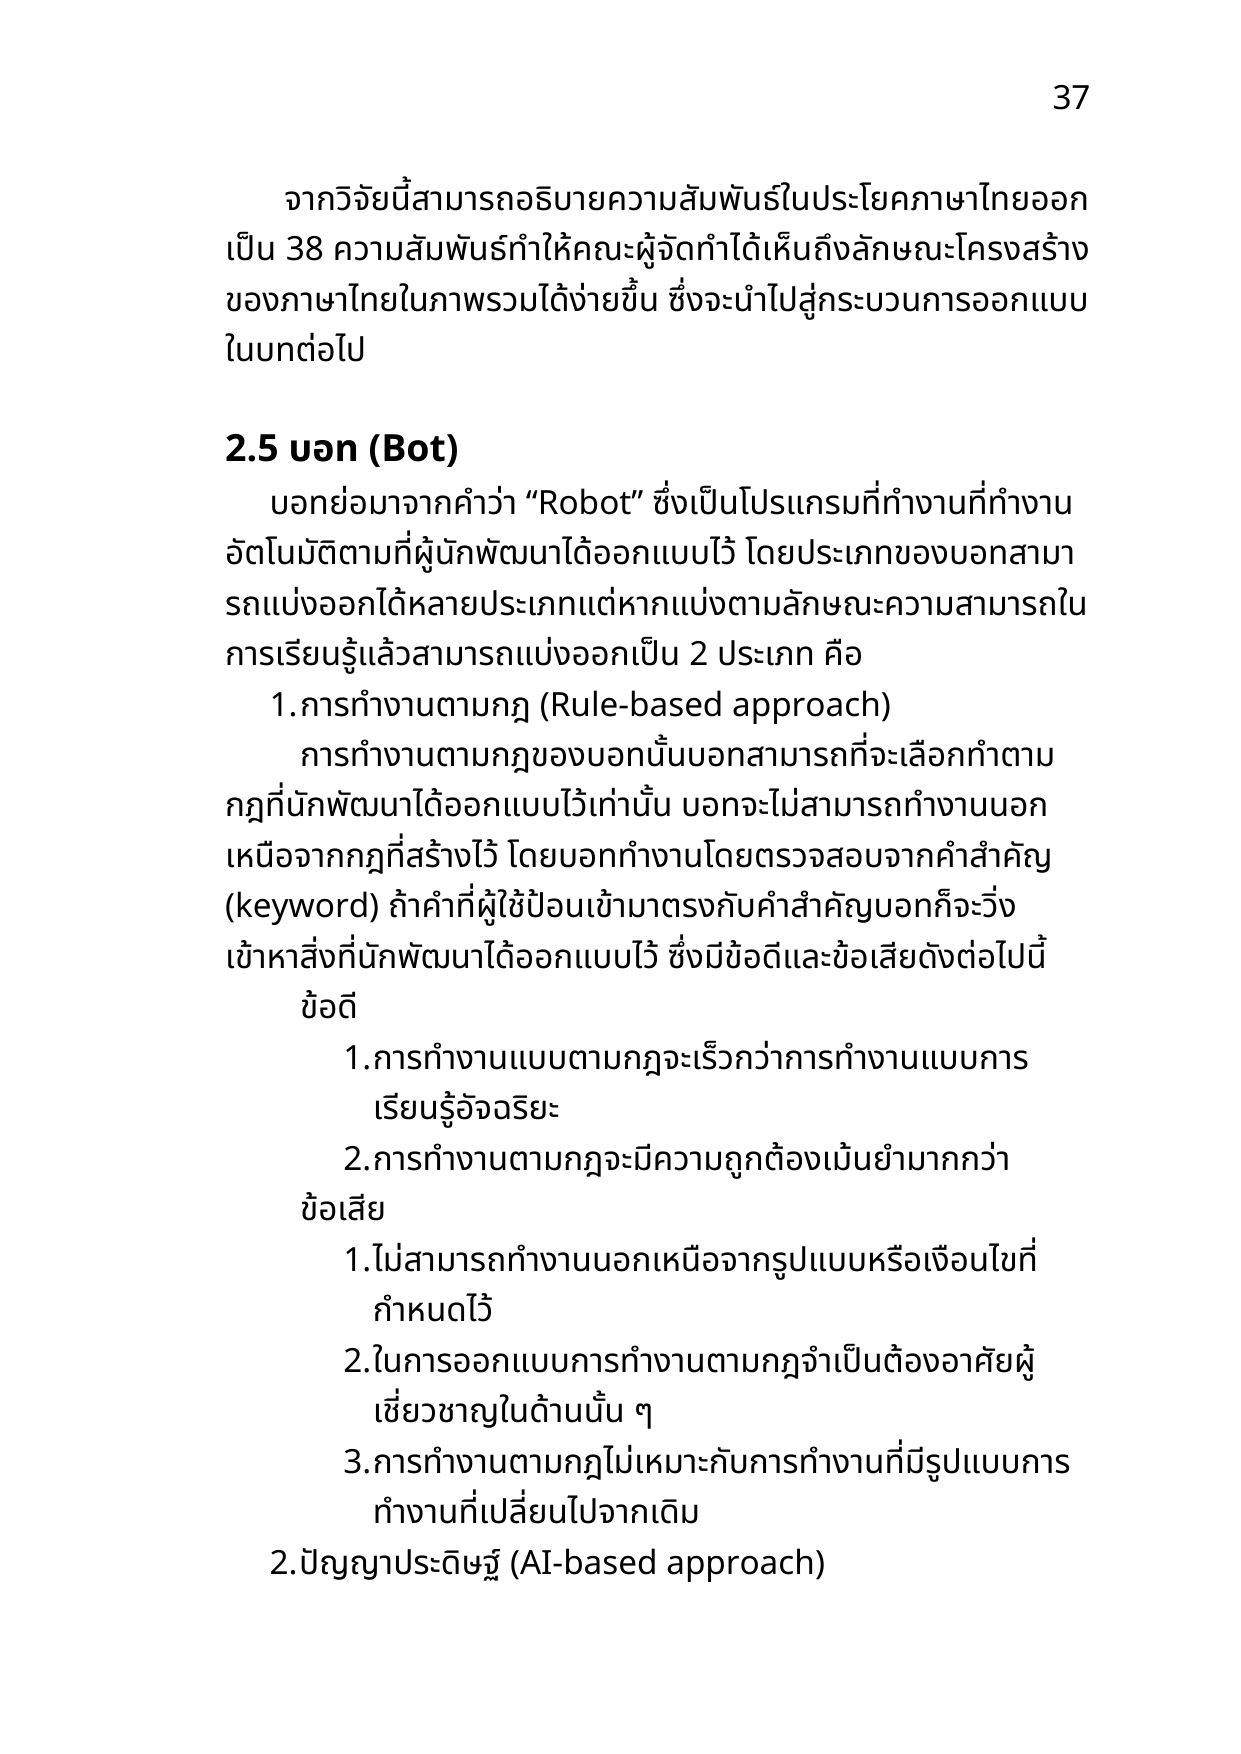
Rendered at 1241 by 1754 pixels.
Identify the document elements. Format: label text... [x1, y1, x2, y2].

list ในการออกแบบการทำงานตามกฎจำเป็นต้องอาศัยผู้เชี่ยวชาญในด้านนั้น ๆ [343, 1337, 1090, 1438]
text จากวิจัยนี้สามารถอธิบายความสัมพันธ์ในประโยคภาษาไทยออกเป็น 38 ความสัมพันธ์ทำให้คณะผู้จัดทำได้เห็นถึงลักษณะโครงสร้างของภาษาไทยในภาพรวมได้ง่ายขึ้น ซึ่งจะนำไปสู่กระบวนการออกแบบในบทต่อไป [225, 175, 1090, 377]
text การทำงานตามกฎของบอทนั้นบอทสามารถที่จะเลือกทำตามกฎที่นักพัฒนาได้ออกแบบไว้เท่านั้น บอทจะไม่สามารถทำงานนอกเหนือจากกฎที่สร้างไว้ โดยบอททำงานโดยตรวจสอบจากคำสำคัญ (keyword) ถ้าคำที่ผู้ใช้ป้อนเข้ามาตรงกับคำสำคัญบอทก็จะวิ่งเข้าหาสิ่งที่นักพัฒนาได้ออกแบบไว้ ซึ่งมีข้อดีและข้อเสียดังต่อไปนี้ [225, 731, 1090, 983]
text ข้อดี [225, 983, 1090, 1034]
subtitle 2.5 บอท (Bot) [225, 422, 1090, 479]
text บอทย่อมาจากคำว่า “Robot” ซึ่งเป็นโปรแกรมที่ทำงานที่ทำงานอัตโนมัติตามที่ผู้นักพัฒนาได้ออกแบบไว้ โดยประเภทของบอทสามารถแบ่งออกได้หลายประเภทแต่หากแบ่งตามลักษณะความสามารถในการเรียนรู้แล้วสามารถแบ่งออกเป็น 2 ประเภท คือ [225, 479, 1090, 680]
list การทำงานแบบตามกฎจะเร็วกว่าการทำงานแบบการเรียนรู้อัจฉริยะ [343, 1034, 1090, 1135]
list ไม่สามารถทำงานนอกเหนือจากรูปแบบหรือเงือนไขที่กำหนดไว้ [343, 1236, 1090, 1337]
list การทำงานตามกฎไม่เหมาะกับการทำงานที่มีรูปแบบการทำงานที่เปลี่ยนไปจากเดิม [343, 1438, 1090, 1539]
list การทำงานตามกฎ (Rule-based approach) [269, 680, 1090, 731]
list ปัญญาประดิษฐ์ (AI-based approach) [269, 1539, 1090, 1589]
text ข้อเสีย [225, 1185, 1090, 1236]
list การทำงานตามกฎจะมีความถูกต้องเม้นยำมากกว่า [343, 1135, 1090, 1185]
